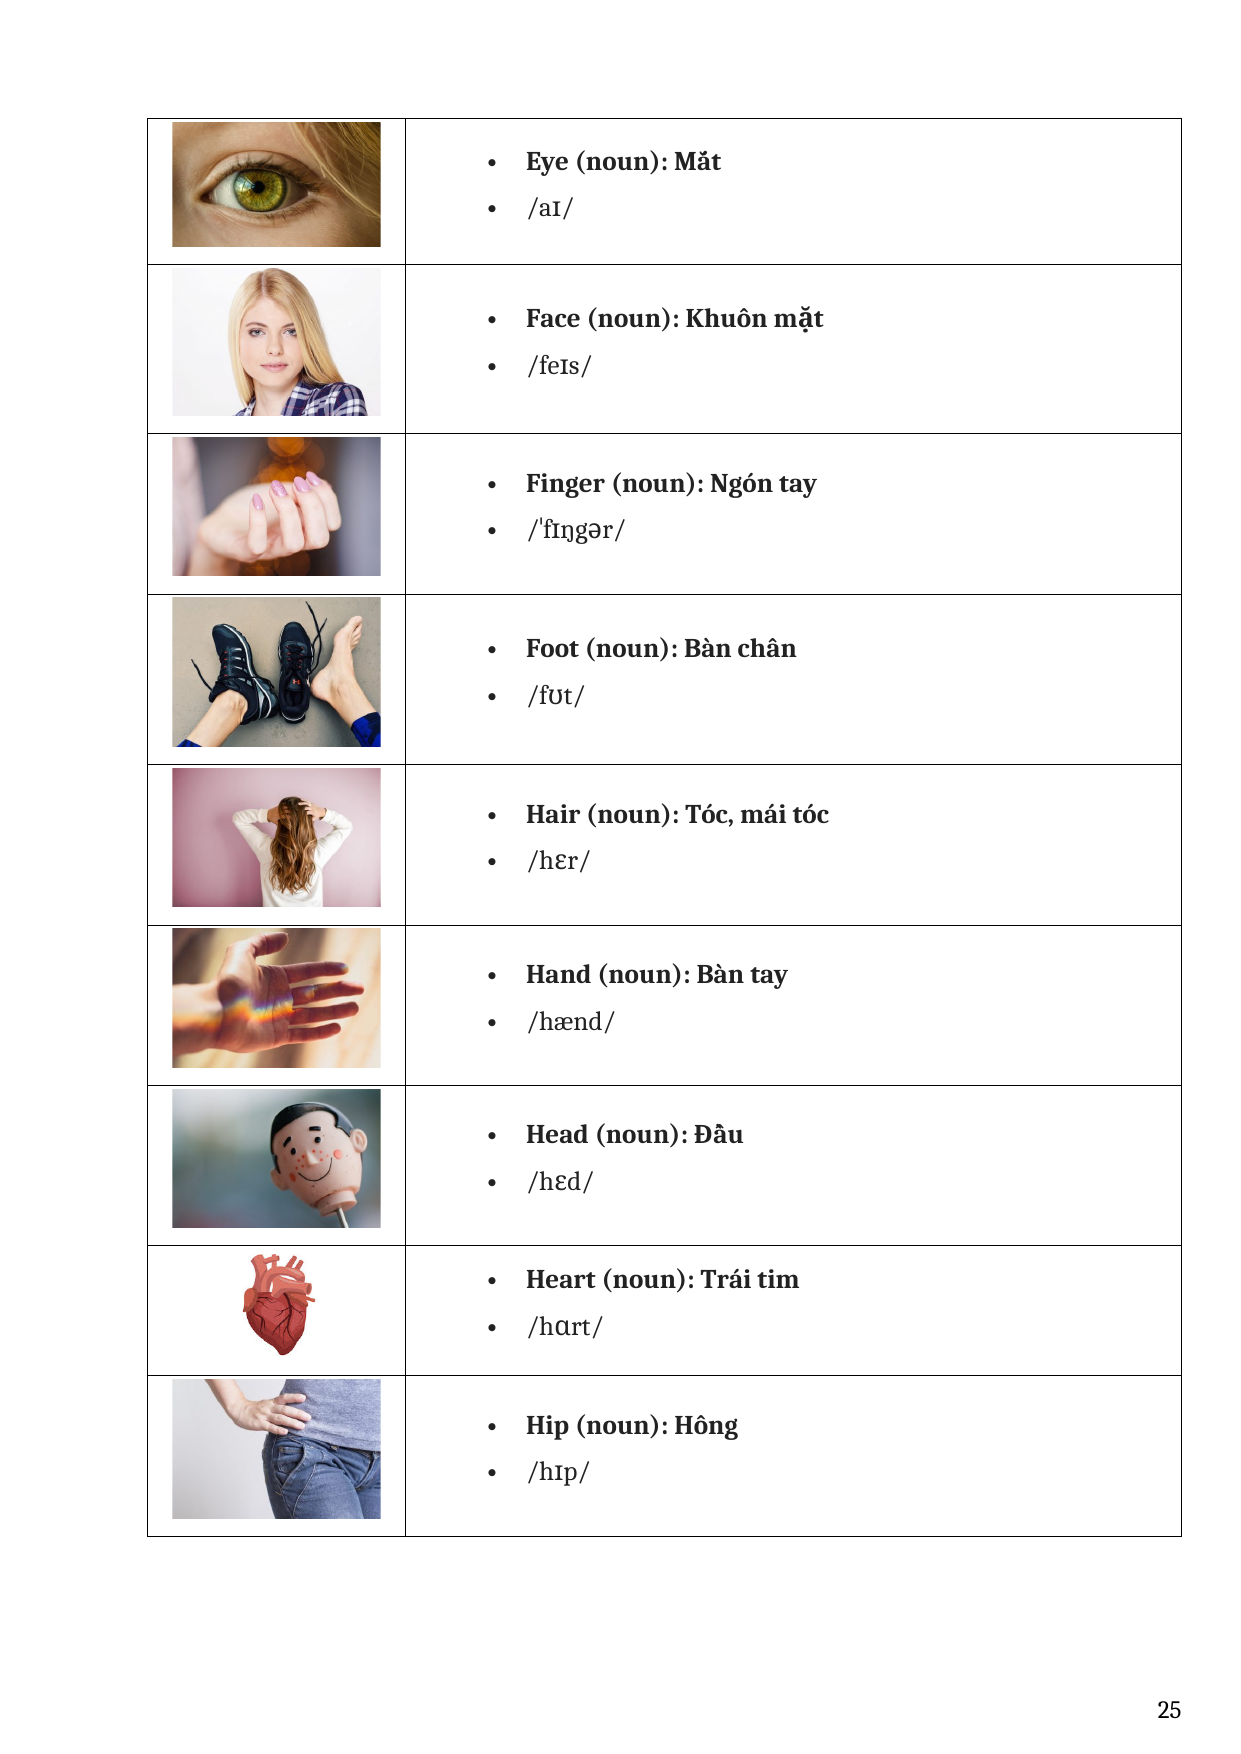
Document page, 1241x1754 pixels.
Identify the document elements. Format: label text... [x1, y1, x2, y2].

picture [172, 1249, 381, 1358]
table_cell [148, 265, 405, 433]
table_cell Hand (noun): Bàn tay /hænd/ [406, 926, 1181, 1085]
picture [172, 437, 381, 576]
table_cell Foot (noun): Bàn chân /fʊt/ [406, 595, 1181, 764]
picture [172, 268, 381, 416]
table_cell Finger (noun): Ngón tay /ˈfɪŋgər/ [406, 434, 1181, 593]
table_cell [148, 595, 405, 764]
picture [172, 1089, 381, 1228]
table_cell Hair (noun): Tóc, mái tóc /hɛr/ [406, 765, 1181, 924]
picture [172, 597, 381, 747]
table_cell [148, 1086, 405, 1245]
table_cell [148, 926, 405, 1085]
table_cell [148, 434, 405, 593]
picture [172, 1379, 381, 1519]
table_cell [148, 119, 405, 264]
table_cell Face (noun): Khuôn mặt /feɪs/ [406, 265, 1181, 433]
table_cell [148, 1376, 405, 1536]
table_cell Hip (noun): Hông /hɪp/ [406, 1376, 1181, 1536]
picture [172, 122, 381, 247]
picture [172, 928, 381, 1068]
table_cell [148, 765, 405, 924]
table_cell Heart (noun): Trái tim /hɑrt/ [406, 1246, 1181, 1375]
table_cell Head (noun): Đầu /hɛd/ [406, 1086, 1181, 1245]
table_cell [148, 1246, 405, 1375]
picture [172, 768, 381, 907]
table_cell Eye (noun): Mắt /aɪ/ [406, 119, 1181, 264]
